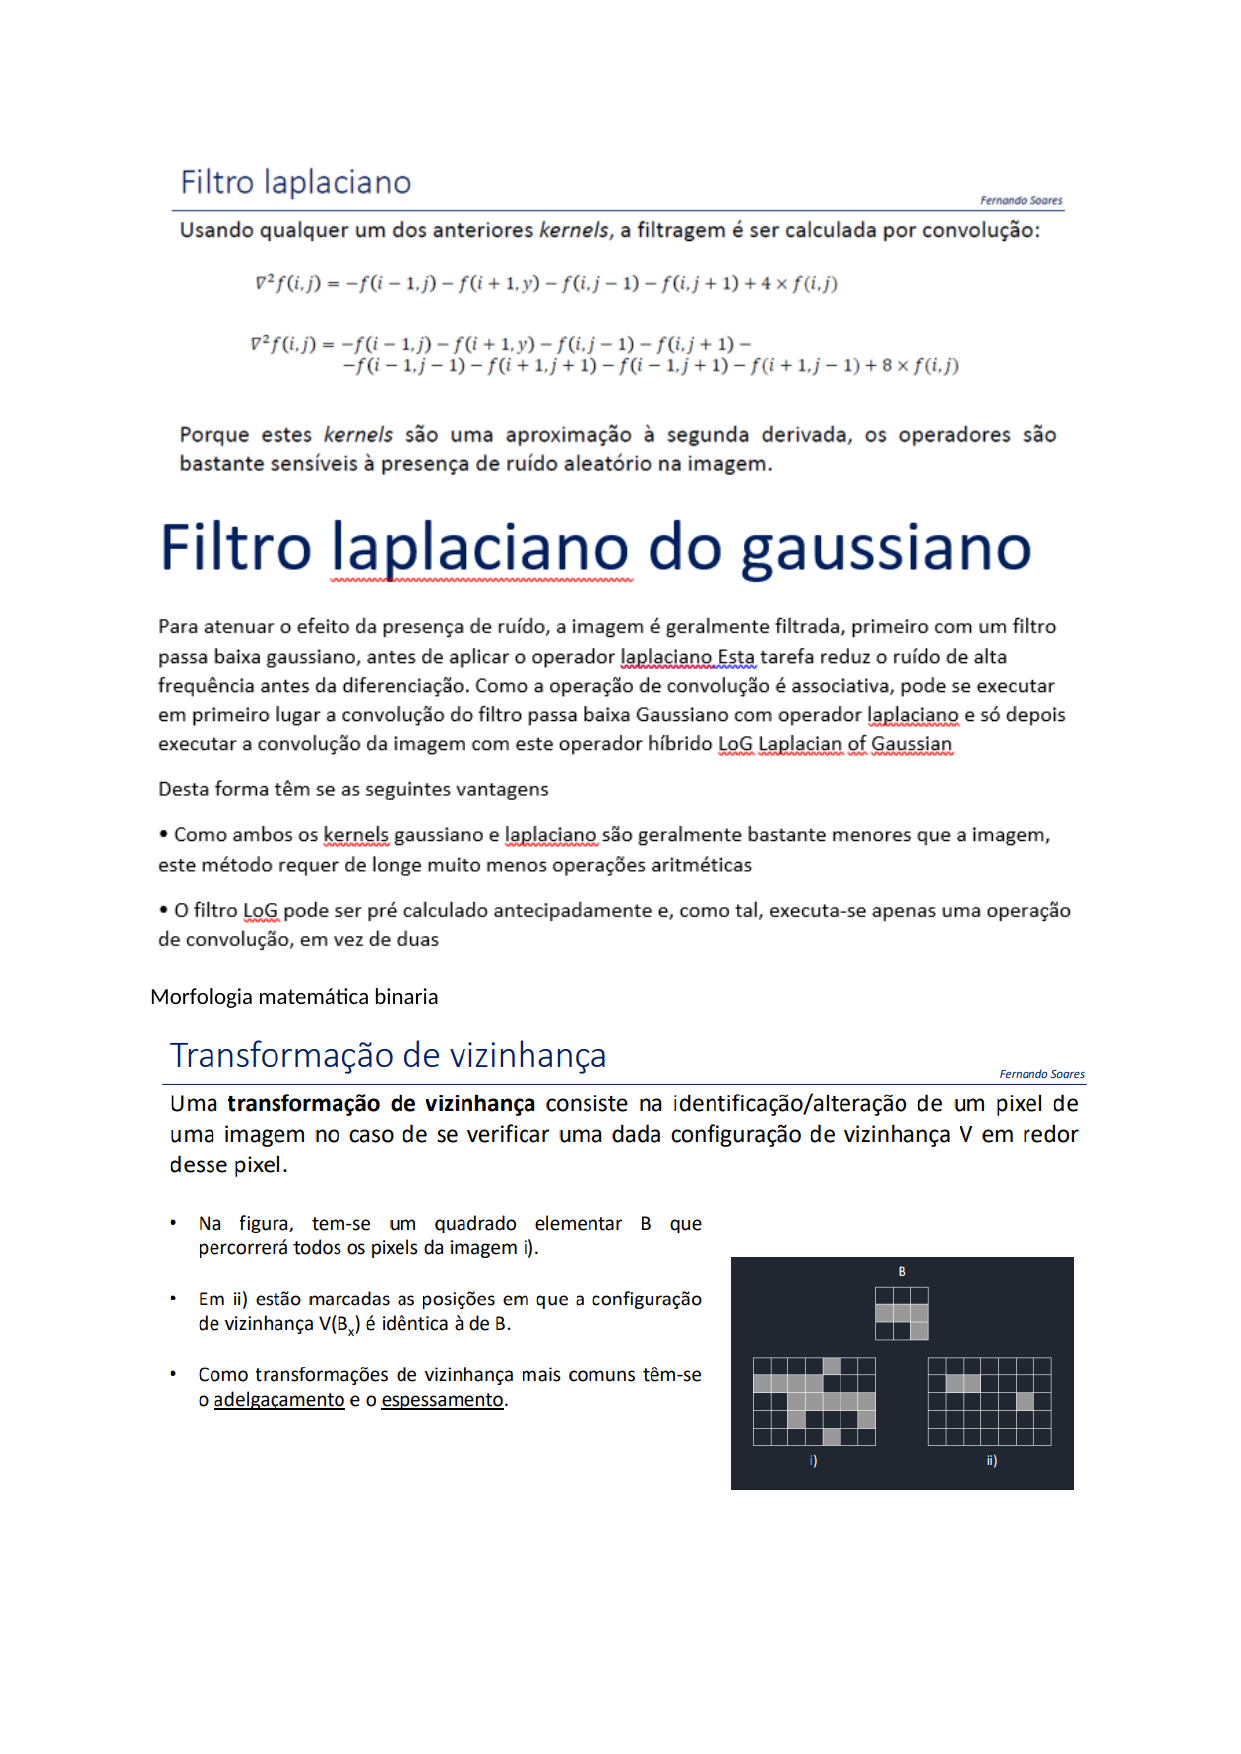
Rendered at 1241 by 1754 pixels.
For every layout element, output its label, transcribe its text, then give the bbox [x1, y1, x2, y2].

text Morfologia matemática binaria [150, 982, 1090, 1010]
picture [150, 516, 1091, 964]
picture [150, 150, 1091, 498]
picture [150, 1029, 1091, 1504]
